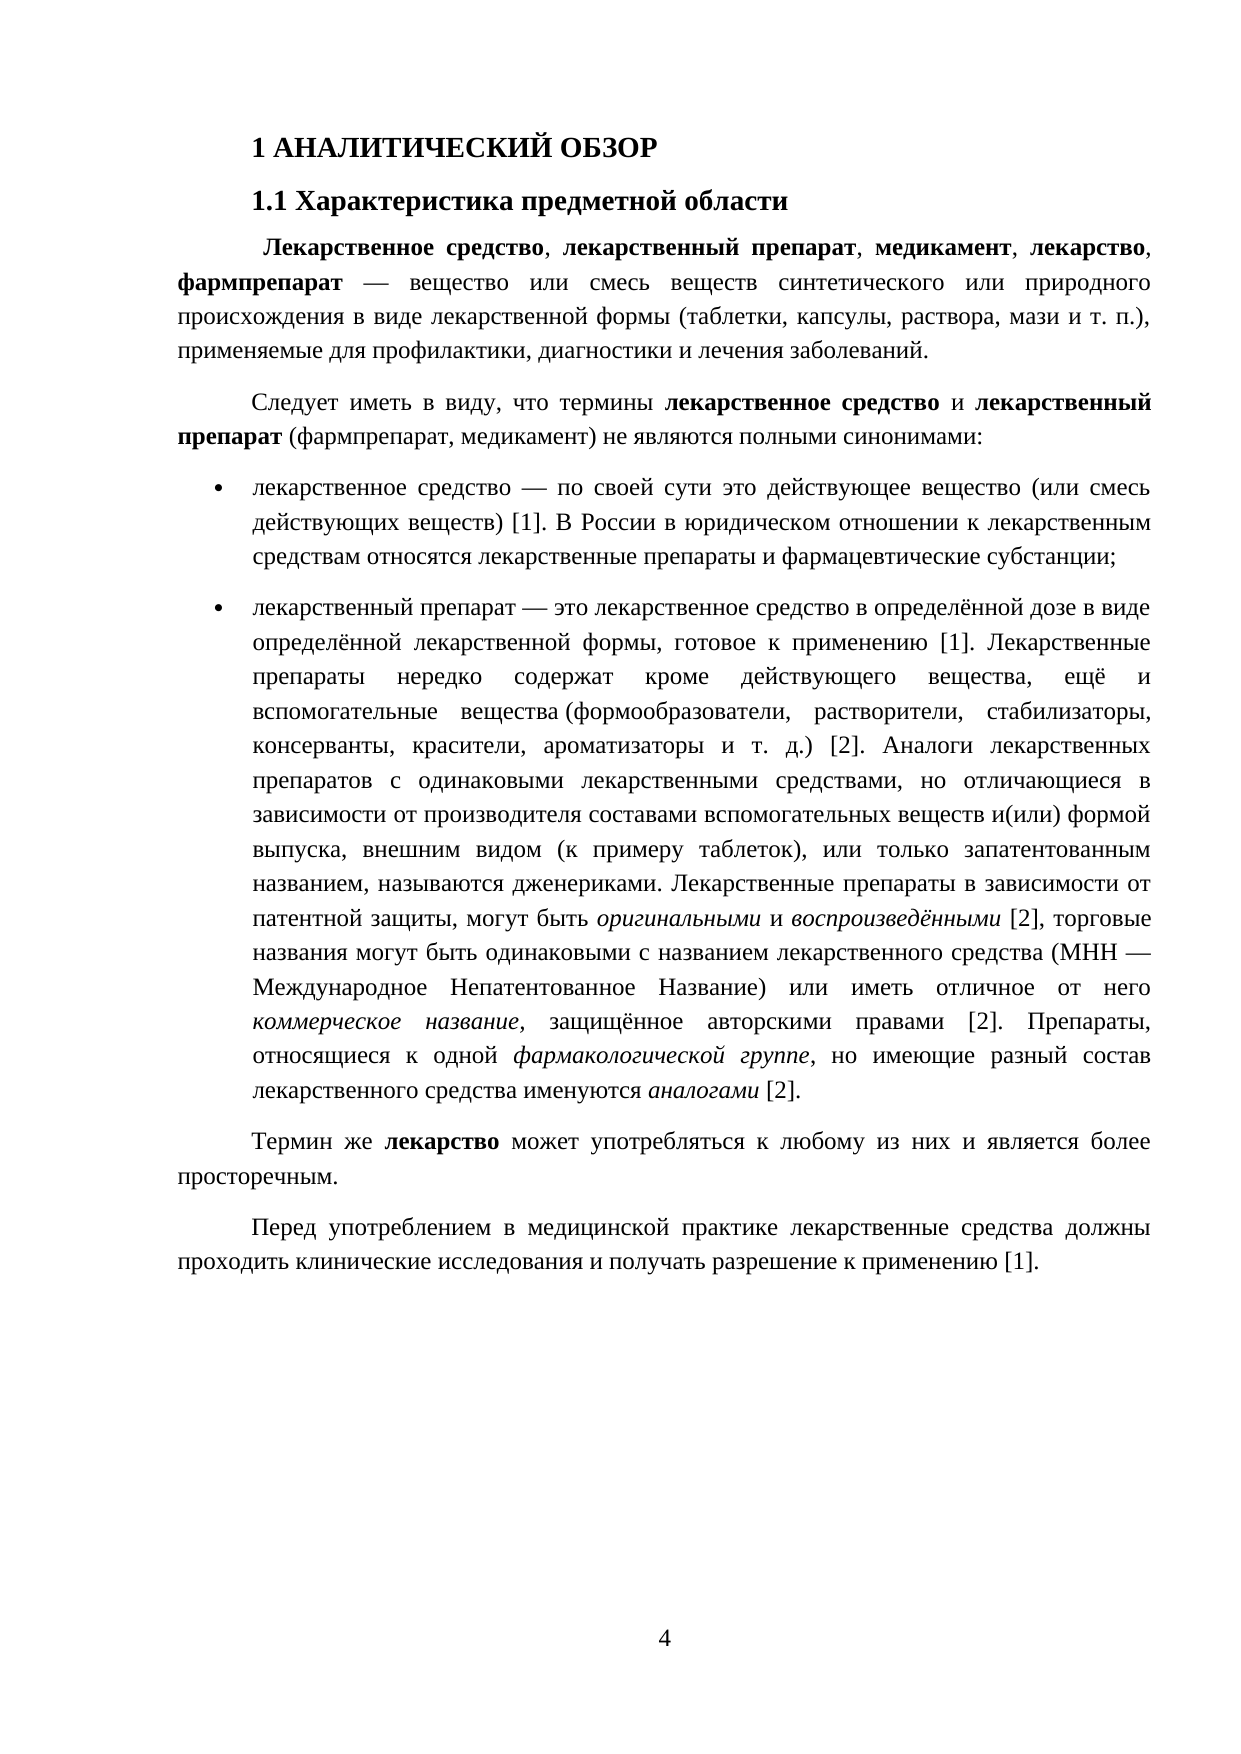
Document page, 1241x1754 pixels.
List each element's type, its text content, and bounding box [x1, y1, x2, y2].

text Перед употреблением в медицинской практике лекарственные средства должны проходить клинические исследования и получать разрешение к применению [1]. [177, 1212, 1152, 1275]
list лекарственное средство — по своей сути это действующее вещество (или смесь действующих веществ) [1]. В России в юридическом отношении к лекарственным средствам относятся лекарственные препараты и фармацевтические субстанции; [215, 472, 1152, 570]
text Лекарственное средство, лекарственный препарат, медикамент, лекарство, фармпрепарат — вещество или смесь веществ синтетического или природного происхождения в виде лекарственной формы (таблетки, капсулы, раствора, мази и т. п.), применяемые для профилактики, диагностики и лечения заболеваний. [177, 232, 1152, 364]
text Термин же лекарство может употребляться к любому из них и является более просторечным. [177, 1126, 1152, 1189]
text 1.1 Характеристика предметной области [177, 183, 1152, 217]
text Следует иметь в виду, что термины лекарственное средство и лекарственный препарат (фармпрепарат, медикамент) не являются полными синонимами: [177, 387, 1152, 450]
text 1 Аналитический обзор [177, 131, 1152, 164]
list лекарственный препарат — это лекарственное средство в определённой дозе в виде определённой лекарственной формы, готовое к применению [1]. Лекарственные препараты нередко содержат кроме действующего вещества, ещё и вспомогательные вещества (формообразователи, растворители, стабилизаторы, консерванты, красители, ароматизаторы и т. д.) [2]. Аналоги лекарственных препаратов с одинаковыми лекарственными средствами, но отличающиеся в зависимости от производителя составами вспомогательных веществ и(или) формой выпуска, внешним видом (к примеру таблеток), или только запатентованным названием, называются дженериками. Лекарственные препараты в зависимости от патентной защиты, могут быть оригинальными и воспроизведёнными [2], торговые названия могут быть одинаковыми с названием лекарственного средства (МНН — Международное Непатентованное Название) или иметь отличное от него коммерческое название, защищённое авторскими правами [2]. Препараты, относящиеся к одной фармакологической группе, но имеющие разный состав лекарственного средства именуются аналогами [2]. [215, 592, 1152, 1104]
